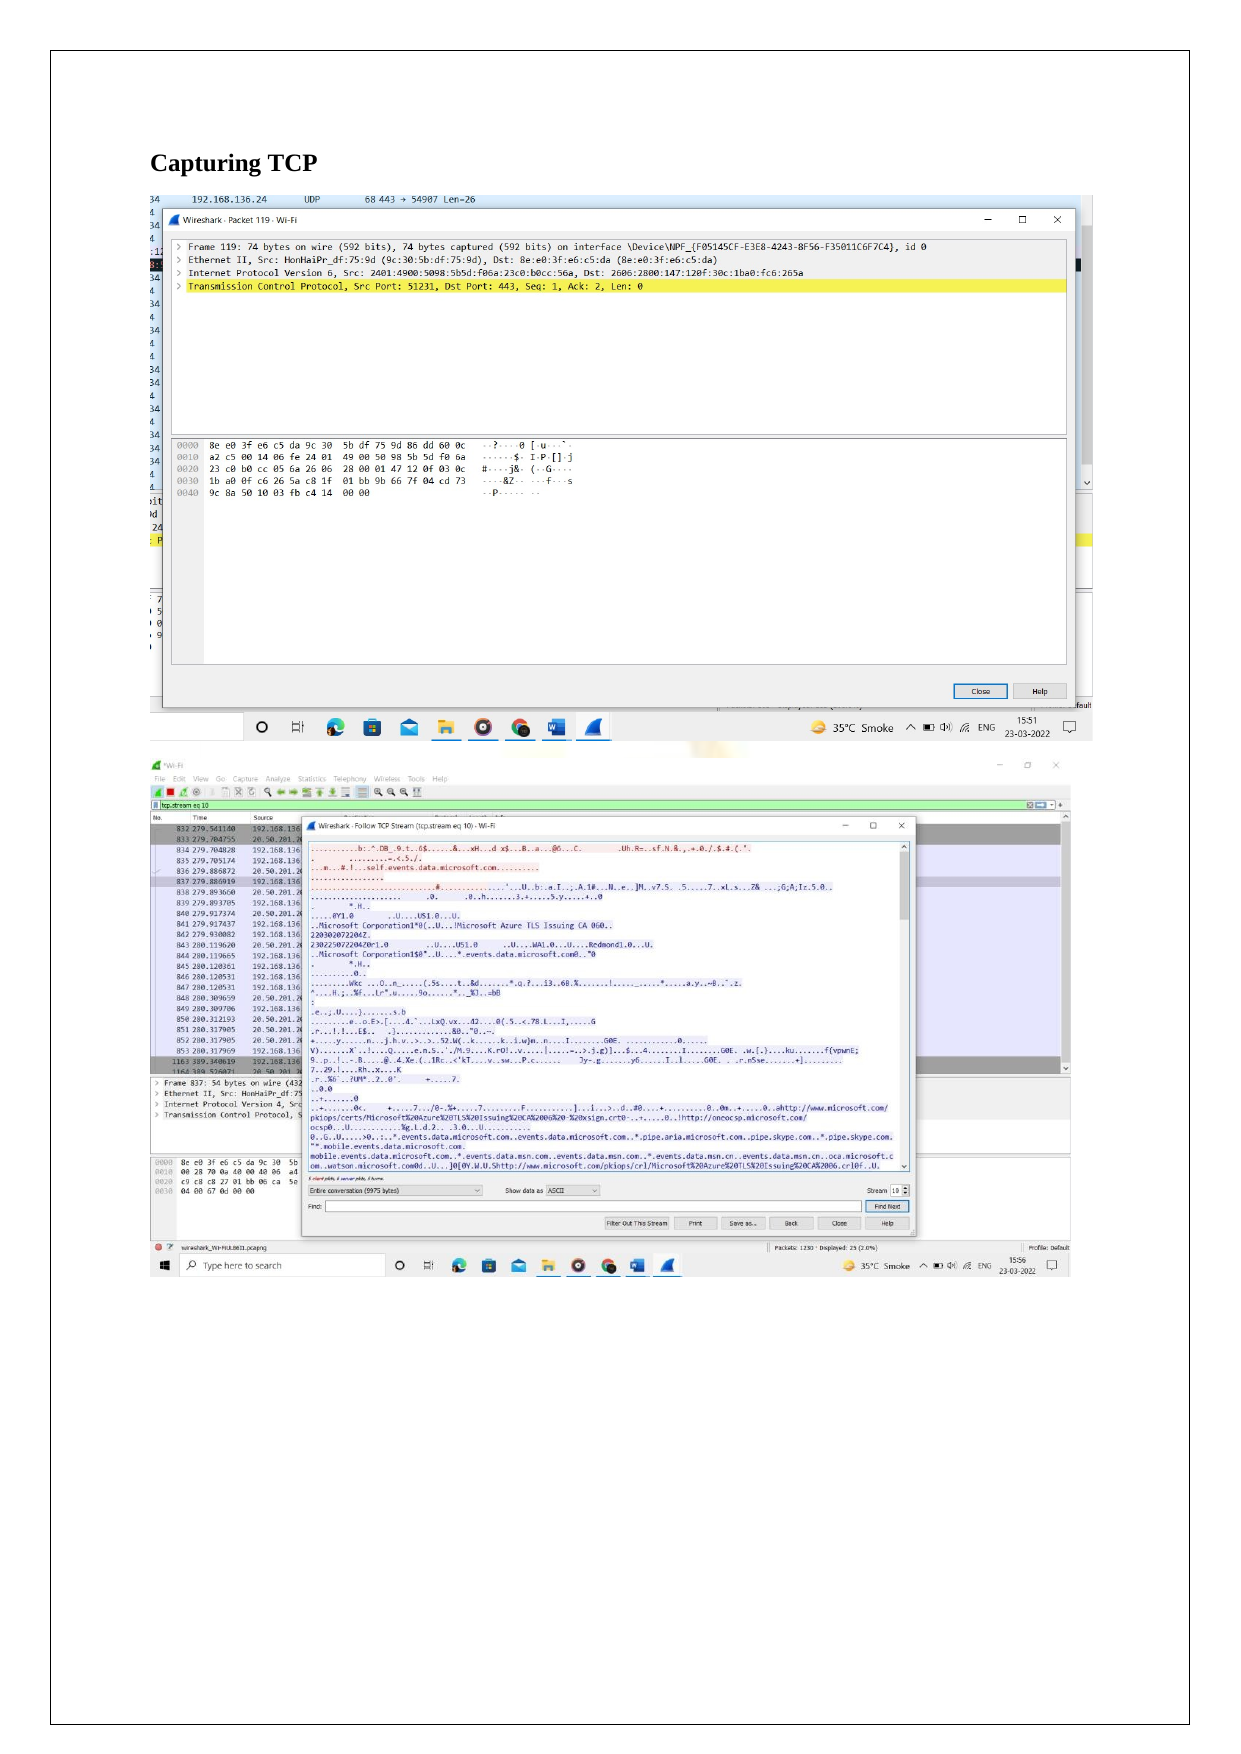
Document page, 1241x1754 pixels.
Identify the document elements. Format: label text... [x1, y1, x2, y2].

subtitle Capturing TCP [150, 148, 1146, 176]
picture [150, 195, 1093, 1277]
